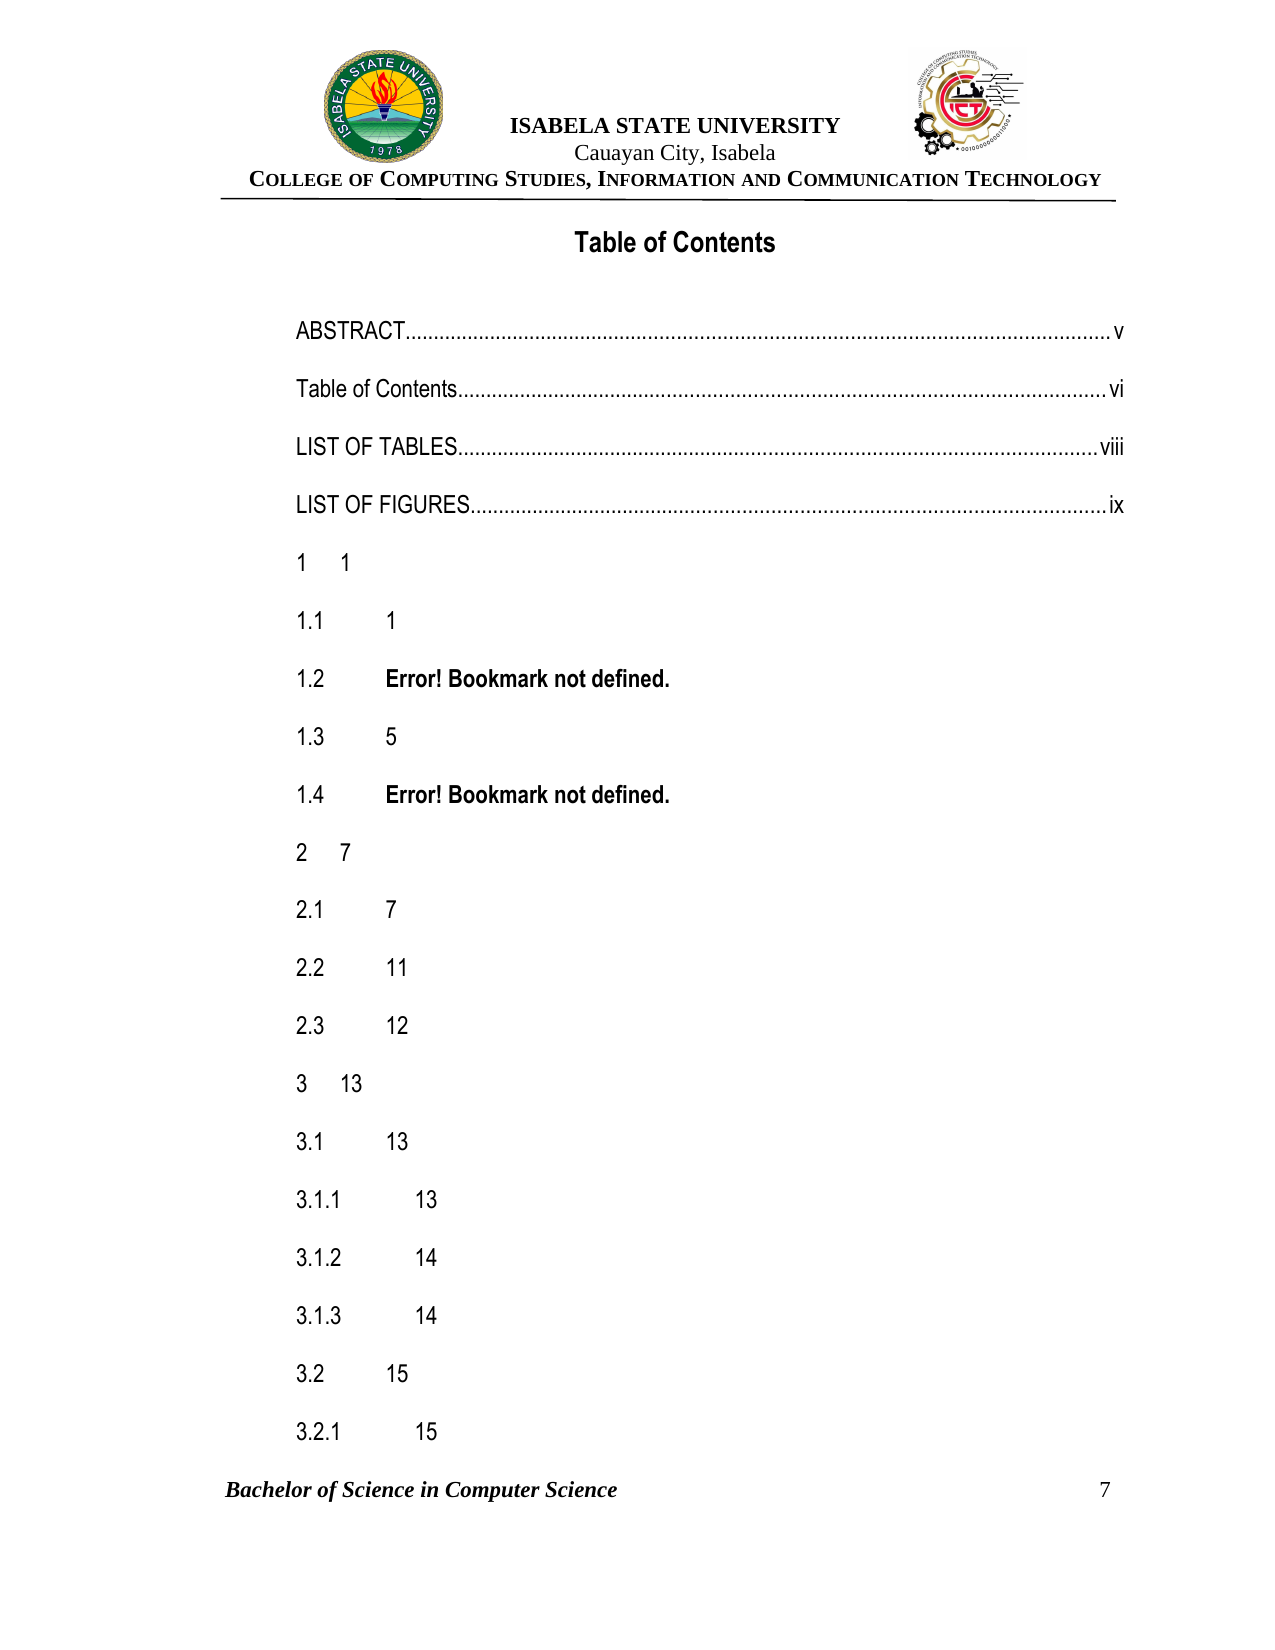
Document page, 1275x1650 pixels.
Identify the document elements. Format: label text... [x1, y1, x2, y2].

picture [907, 47, 1027, 160]
picture [323, 49, 443, 163]
subtitle Table of Contents [225, 225, 1125, 258]
